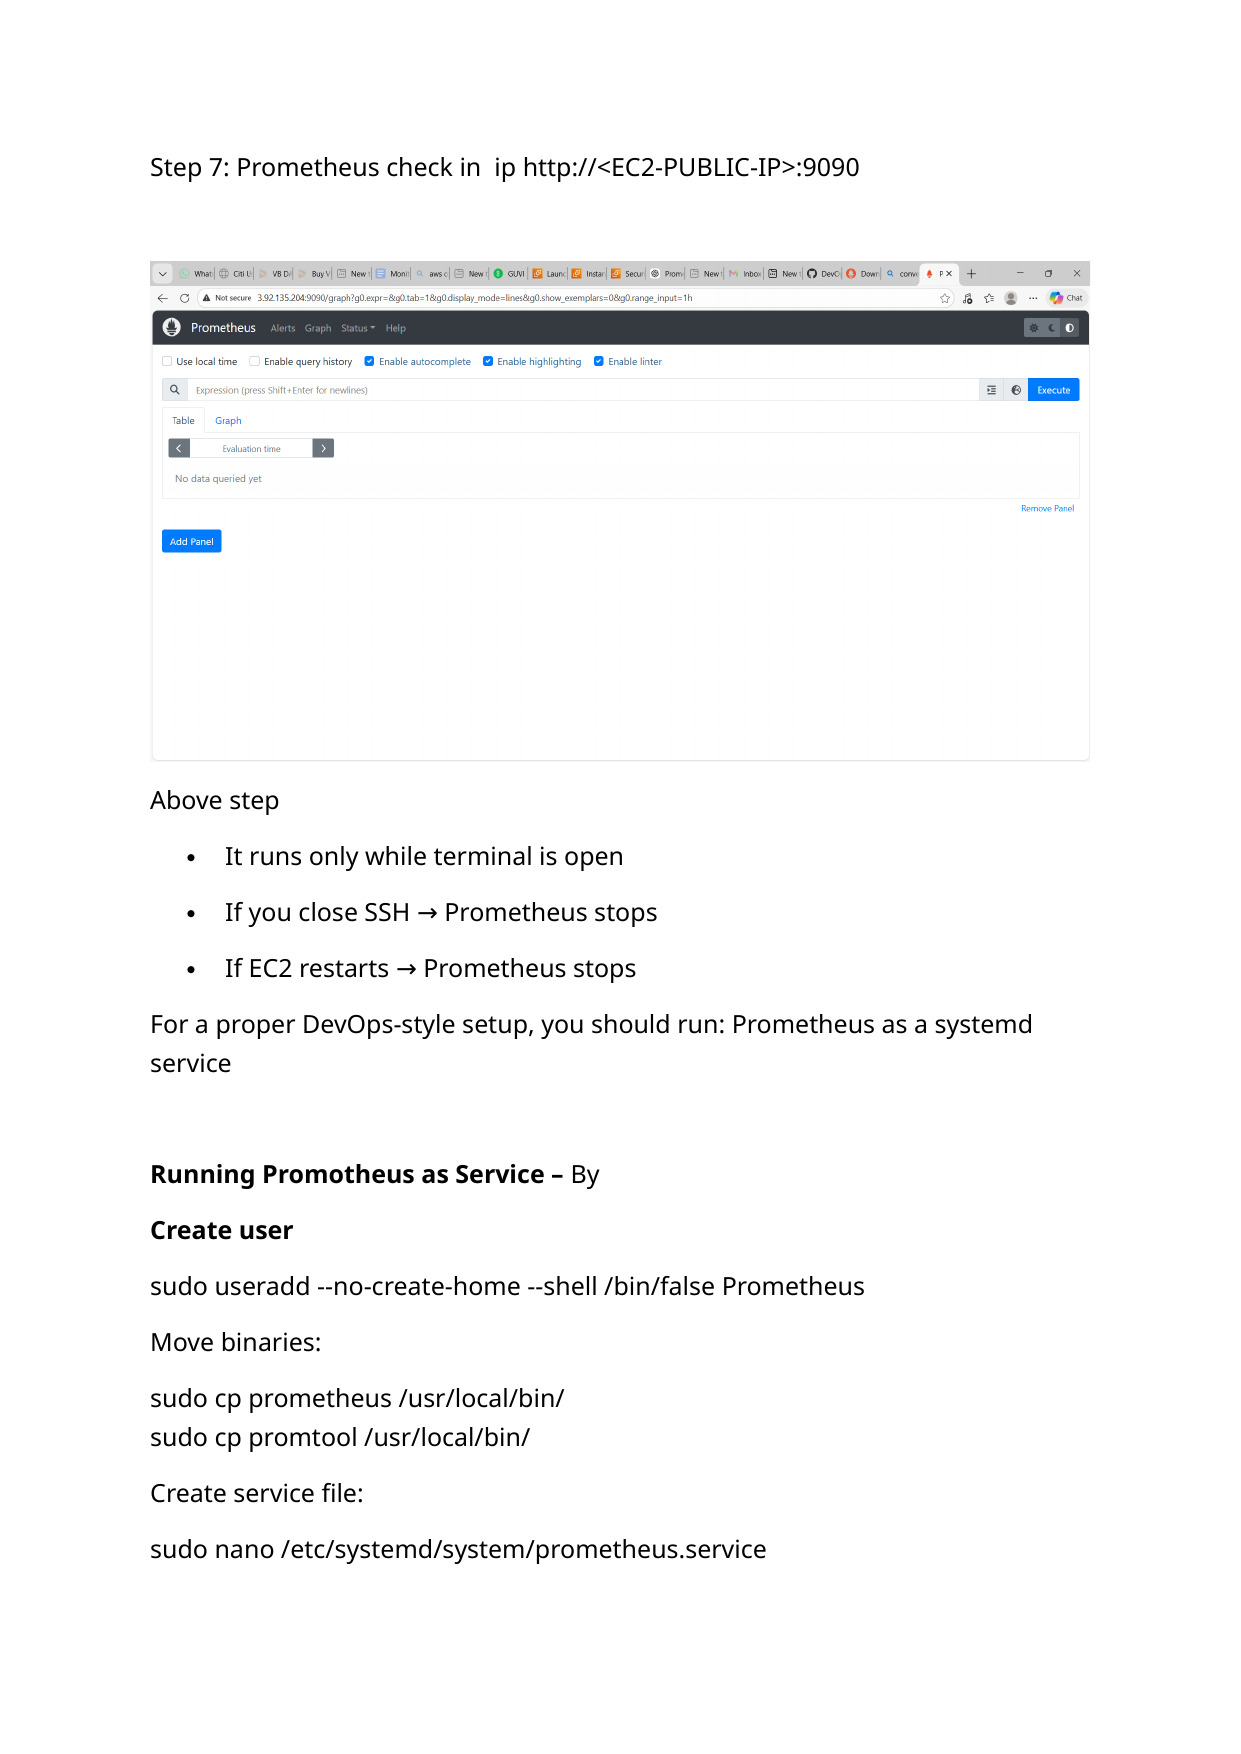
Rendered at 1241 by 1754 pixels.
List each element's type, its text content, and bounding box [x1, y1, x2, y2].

text For a proper DevOps-style setup, you should run: Prometheus as a systemd service [150, 1006, 1090, 1079]
text sudo nano /etc/systemd/system/prometheus.service [150, 1531, 1090, 1565]
text Running Promotheus as Service – By [150, 1157, 1090, 1191]
text Above step [150, 783, 1090, 817]
text Move binaries: [150, 1324, 1090, 1359]
list It runs only while terminal is open [187, 839, 1090, 873]
text sudo cp prometheus /usr/local/bin/ sudo cp promtool /usr/local/bin/ [150, 1380, 1090, 1454]
picture [150, 261, 1091, 762]
text Step 7: Prometheus check in ip http://<EC2-PUBLIC-IP>:9090 [150, 150, 1090, 184]
text sudo useradd --no-create-home --shell /bin/false Prometheus [150, 1269, 1090, 1303]
list If you close SSH → Prometheus stops [187, 894, 1090, 929]
list If EC2 restarts → Prometheus stops [187, 950, 1090, 984]
text Create service file: [150, 1475, 1090, 1509]
text Create user [150, 1213, 1090, 1247]
